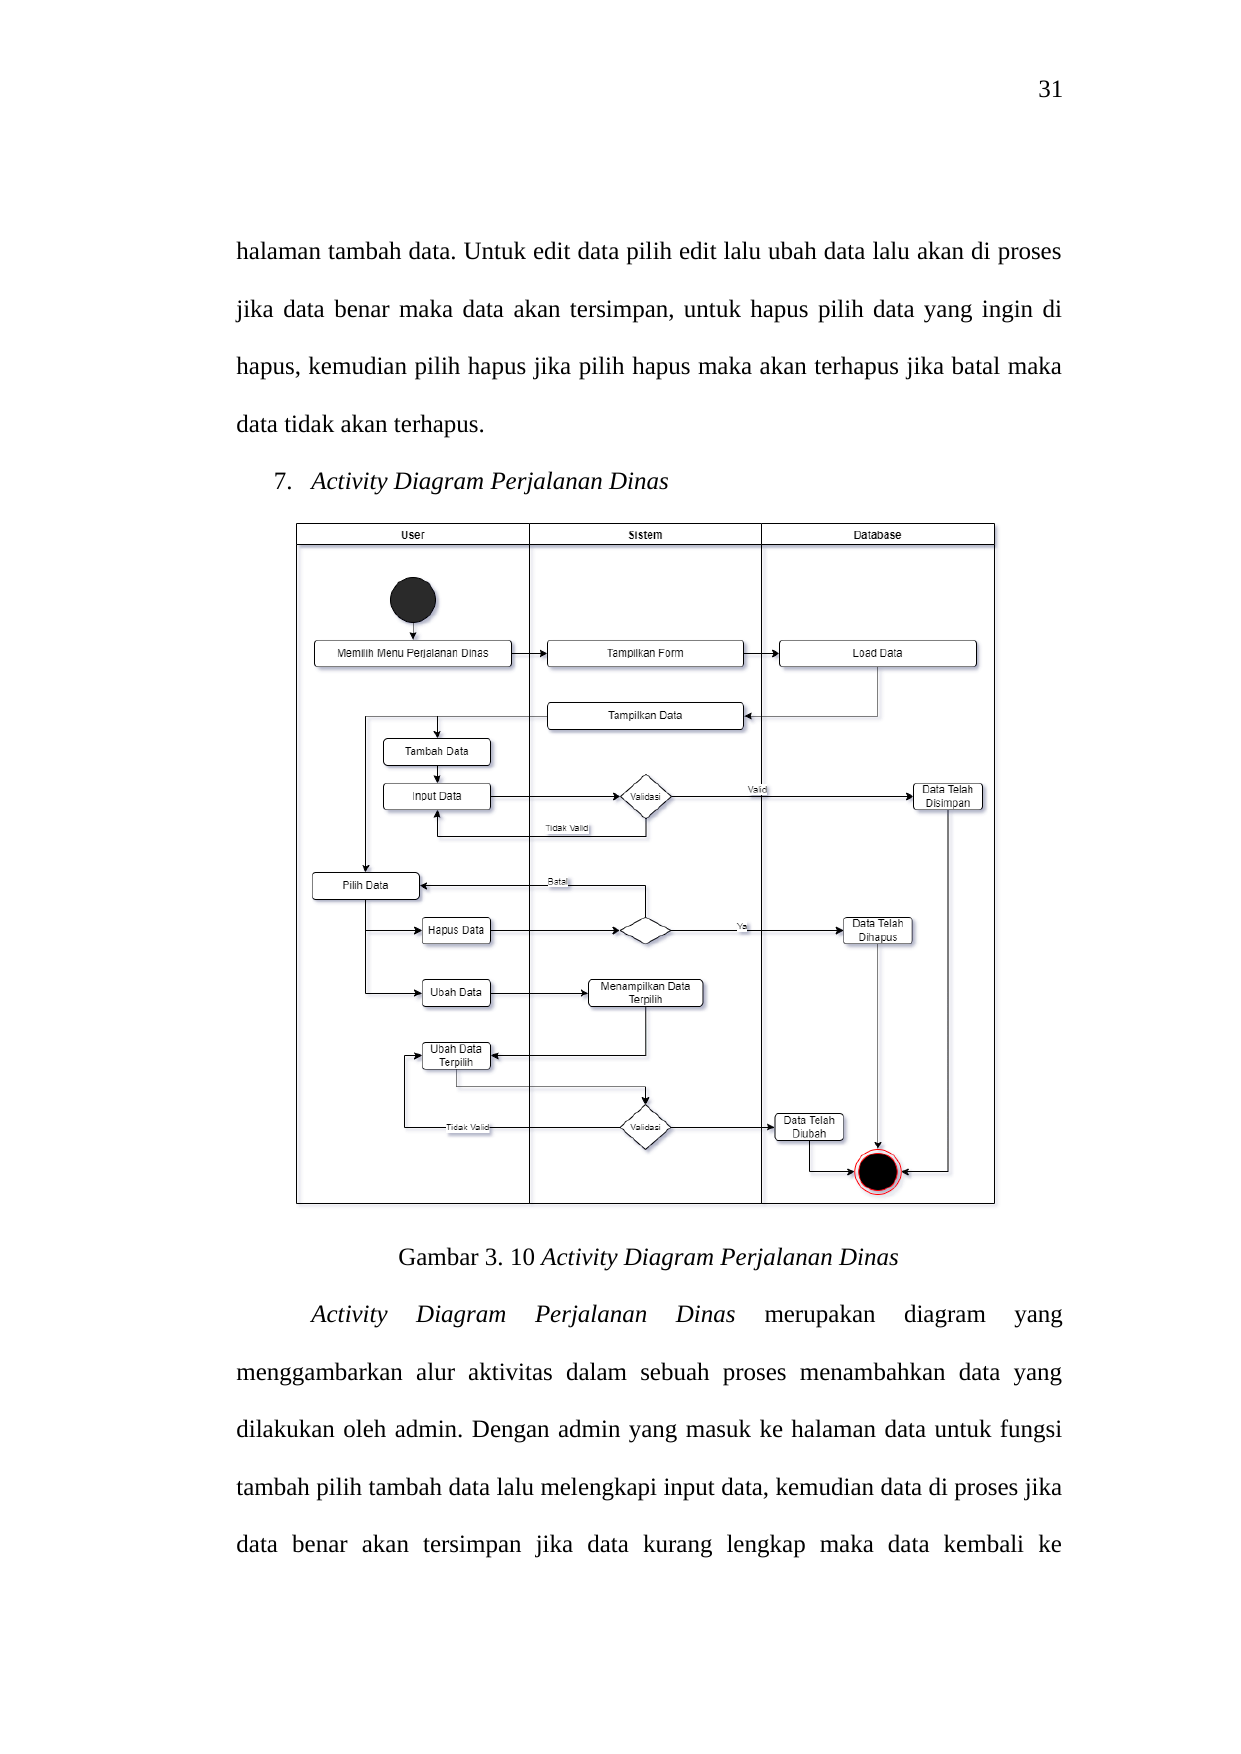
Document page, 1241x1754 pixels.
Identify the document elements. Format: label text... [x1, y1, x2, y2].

picture [296, 523, 1004, 1213]
text Gambar 3. 10 Activity Diagram Perjalanan Dinas [236, 1242, 1063, 1270]
list Activity Diagram Perjalanan Dinas [274, 466, 1063, 495]
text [236, 236, 1063, 437]
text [236, 1299, 1063, 1558]
